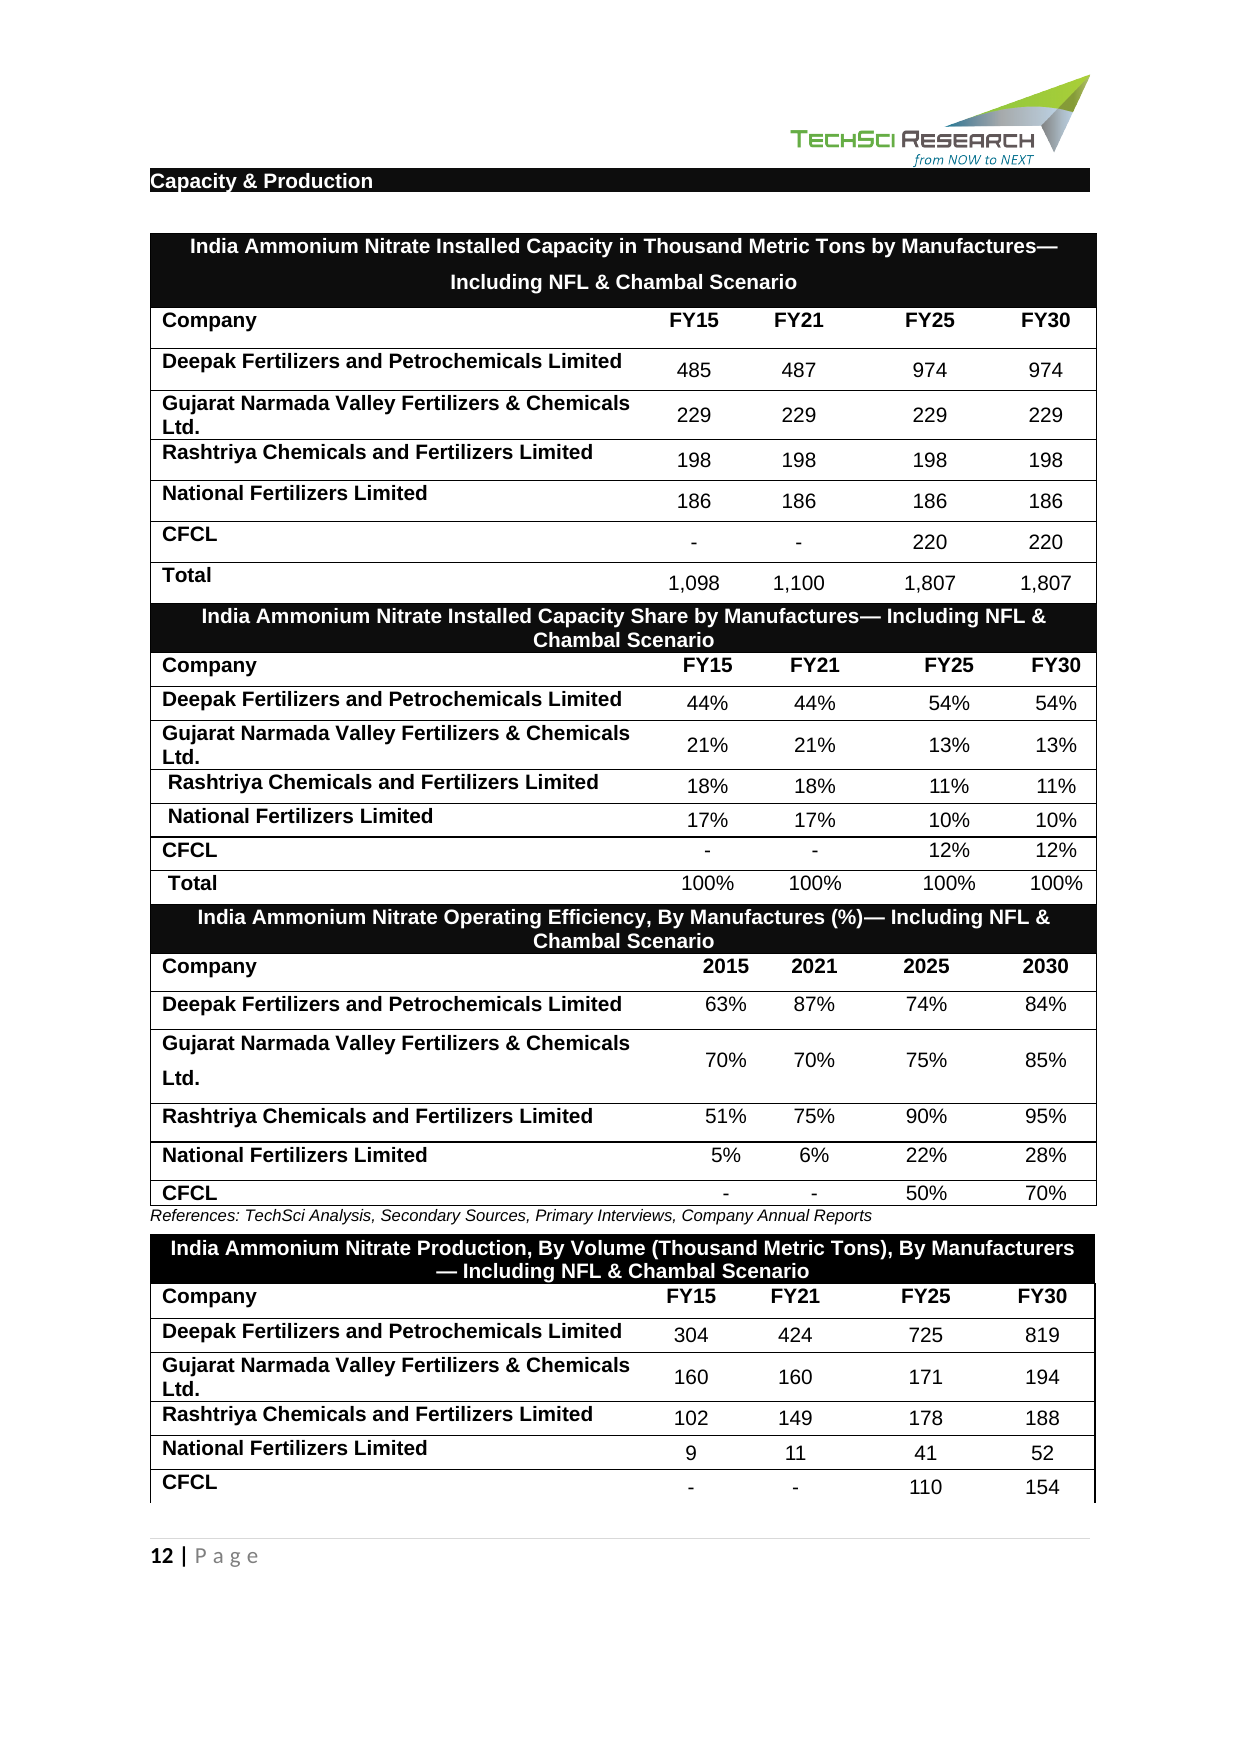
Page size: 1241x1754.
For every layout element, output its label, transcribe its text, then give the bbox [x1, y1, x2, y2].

table_cell 100% [747, 871, 883, 904]
table_cell 154 [990, 1470, 1094, 1503]
table_cell 84% [995, 992, 1096, 1029]
table_cell 1,100 [732, 563, 865, 603]
table_cell Company [151, 653, 668, 686]
table_cell 424 [729, 1319, 861, 1352]
table_cell FY21 [732, 308, 865, 348]
table_cell India Ammonium Nitrate Installed Capacity Share by Manufactures— Including NFL & Chambal Scenario [151, 604, 1097, 652]
table_cell Gujarat Narmada Valley Fertilizers & Chemicals Ltd. [151, 391, 656, 438]
table_cell 485 [656, 349, 732, 389]
table_cell 10% [1015, 804, 1096, 836]
table_cell FY25 [883, 653, 1015, 686]
table_cell 100% [668, 871, 747, 904]
table_cell Rashtriya Chemicals and Fertilizers Limited [151, 1104, 681, 1141]
table_cell 194 [990, 1353, 1094, 1401]
table_cell - [729, 1470, 861, 1503]
table_cell 50% [858, 1181, 994, 1204]
text References: TechSci Analysis, Secondary Sources, Primary Interviews, Company Annual Reports [150, 1206, 1090, 1225]
table_cell 100% [1015, 871, 1096, 904]
table_cell 1,098 [656, 563, 732, 603]
table_cell FY21 [747, 653, 883, 686]
table_cell 95% [995, 1104, 1096, 1141]
table_cell 54% [1015, 687, 1096, 720]
table_cell - [653, 1470, 729, 1503]
table_cell 17% [668, 804, 747, 836]
table_cell Deepak Fertilizers and Petrochemicals Limited [151, 1319, 653, 1352]
table_cell Gujarat Narmada Valley Fertilizers & Chemicals Ltd. [151, 721, 668, 769]
table_cell National Fertilizers Limited [151, 1143, 681, 1179]
text Capacity & Production [150, 168, 1090, 192]
table_cell 9 [653, 1436, 729, 1469]
table_cell 171 [861, 1353, 990, 1401]
table_cell 819 [990, 1319, 1094, 1352]
table_cell 149 [729, 1402, 861, 1435]
table_cell 186 [732, 481, 865, 521]
table_cell 304 [653, 1319, 729, 1352]
table_cell FY15 [653, 1284, 729, 1317]
table_cell Company [151, 954, 681, 991]
table_cell 229 [656, 391, 732, 438]
table_cell 186 [995, 481, 1096, 521]
table_cell 198 [995, 440, 1096, 479]
table_cell 198 [865, 440, 994, 479]
table_cell Rashtriya Chemicals and Fertilizers Limited [151, 1402, 653, 1435]
table_cell Total [151, 871, 668, 904]
table_cell Deepak Fertilizers and Petrochemicals Limited [151, 349, 656, 389]
table_cell FY30 [990, 1284, 1094, 1317]
table_cell Deepak Fertilizers and Petrochemicals Limited [151, 687, 668, 720]
table_cell 487 [732, 349, 865, 389]
table_cell 74% [858, 992, 994, 1029]
table_cell Company [151, 308, 656, 348]
table_cell 17% [747, 804, 883, 836]
table_cell India Ammonium Nitrate Operating Efficiency, By Manufactures (%)— Including NFL & Chambal Scenario [151, 905, 1097, 953]
table_cell 44% [747, 687, 883, 720]
table_cell 10% [883, 804, 1015, 836]
table_cell CFCL [151, 1470, 653, 1503]
table_cell 6% [770, 1143, 858, 1179]
table_cell 41 [861, 1436, 990, 1469]
table_cell FY25 [865, 308, 994, 348]
table_cell 229 [865, 391, 994, 438]
table_cell 75% [770, 1104, 858, 1141]
table_cell 100% [883, 871, 1015, 904]
table_header India Ammonium Nitrate Installed Capacity in Thousand Metric Tons by Manufactures— Including NFL & Chambal Scenario [151, 234, 1097, 307]
table_cell 75% [858, 1030, 994, 1103]
table_cell 22% [858, 1143, 994, 1179]
table_cell FY15 [656, 308, 732, 348]
table_cell 1,807 [865, 563, 994, 603]
table_cell Total [151, 563, 656, 603]
table_cell 2030 [995, 954, 1096, 991]
table_cell Gujarat Narmada Valley Fertilizers & Chemicals Ltd. [151, 1353, 653, 1401]
table_cell 2021 [770, 954, 858, 991]
table_cell 160 [729, 1353, 861, 1401]
table_cell 220 [865, 522, 994, 562]
table_cell 974 [995, 349, 1096, 389]
table_cell - [668, 838, 747, 870]
table_cell - [732, 522, 865, 562]
table_cell 12% [1015, 838, 1096, 870]
table_cell Deepak Fertilizers and Petrochemicals Limited [151, 992, 681, 1029]
table_cell 160 [653, 1353, 729, 1401]
table_cell 21% [747, 721, 883, 769]
table_cell FY30 [1015, 653, 1096, 686]
table_cell National Fertilizers Limited [151, 1436, 653, 1469]
table_cell - [747, 838, 883, 870]
table_cell FY21 [729, 1284, 861, 1317]
table_cell 54% [883, 687, 1015, 720]
table_cell Rashtriya Chemicals and Fertilizers Limited [151, 440, 656, 479]
table_cell - [681, 1181, 770, 1204]
table_cell 21% [668, 721, 747, 769]
table_cell - [656, 522, 732, 562]
table_cell 13% [883, 721, 1015, 769]
table_cell 2025 [858, 954, 994, 991]
table_cell 198 [732, 440, 865, 479]
table_cell FY25 [861, 1284, 990, 1317]
table_cell 87% [770, 992, 858, 1029]
table_cell 186 [865, 481, 994, 521]
picture [788, 73, 1091, 169]
table_cell CFCL [151, 522, 656, 562]
table_cell 28% [995, 1143, 1096, 1179]
table_cell 229 [732, 391, 865, 438]
table_cell 186 [656, 481, 732, 521]
table_cell 1,807 [995, 563, 1096, 603]
table_cell 44% [668, 687, 747, 720]
table_cell 178 [861, 1402, 990, 1435]
table_cell - [770, 1181, 858, 1204]
table_cell 220 [995, 522, 1096, 562]
table_cell Company [151, 1284, 653, 1317]
table_cell 11% [883, 770, 1015, 802]
table_cell 90% [858, 1104, 994, 1141]
table_cell National Fertilizers Limited [151, 804, 668, 836]
table_cell 70% [770, 1030, 858, 1103]
table_cell 229 [995, 391, 1096, 438]
table_cell 18% [668, 770, 747, 802]
table_cell 110 [861, 1470, 990, 1503]
table_cell 51% [681, 1104, 770, 1141]
table_cell Rashtriya Chemicals and Fertilizers Limited [151, 770, 668, 802]
table_cell 11 [729, 1436, 861, 1469]
table_cell 102 [653, 1402, 729, 1435]
table_cell CFCL [151, 1181, 681, 1204]
table_cell 725 [861, 1319, 990, 1352]
table_cell 12% [883, 838, 1015, 870]
table_cell 2015 [681, 954, 770, 991]
table_cell FY30 [995, 308, 1096, 348]
table_cell 85% [995, 1030, 1096, 1103]
table_cell Gujarat Narmada Valley Fertilizers & Chemicals Ltd. [151, 1030, 681, 1103]
table_cell 11% [1015, 770, 1096, 802]
table_cell 974 [865, 349, 994, 389]
table_cell 63% [681, 992, 770, 1029]
table_cell 70% [995, 1181, 1096, 1204]
table_cell 5% [681, 1143, 770, 1179]
table_cell CFCL [151, 838, 668, 870]
table_header India Ammonium Nitrate Production, By Volume (Thousand Metric Tons), By Manufacturers— Including NFL & Chambal Scenario [151, 1235, 1095, 1283]
table_cell 70% [681, 1030, 770, 1103]
table_cell 198 [656, 440, 732, 479]
table_cell 188 [990, 1402, 1094, 1435]
table_cell 18% [747, 770, 883, 802]
table_cell 13% [1015, 721, 1096, 769]
table_cell National Fertilizers Limited [151, 481, 656, 521]
table_cell FY15 [668, 653, 747, 686]
table_cell 52 [990, 1436, 1094, 1469]
